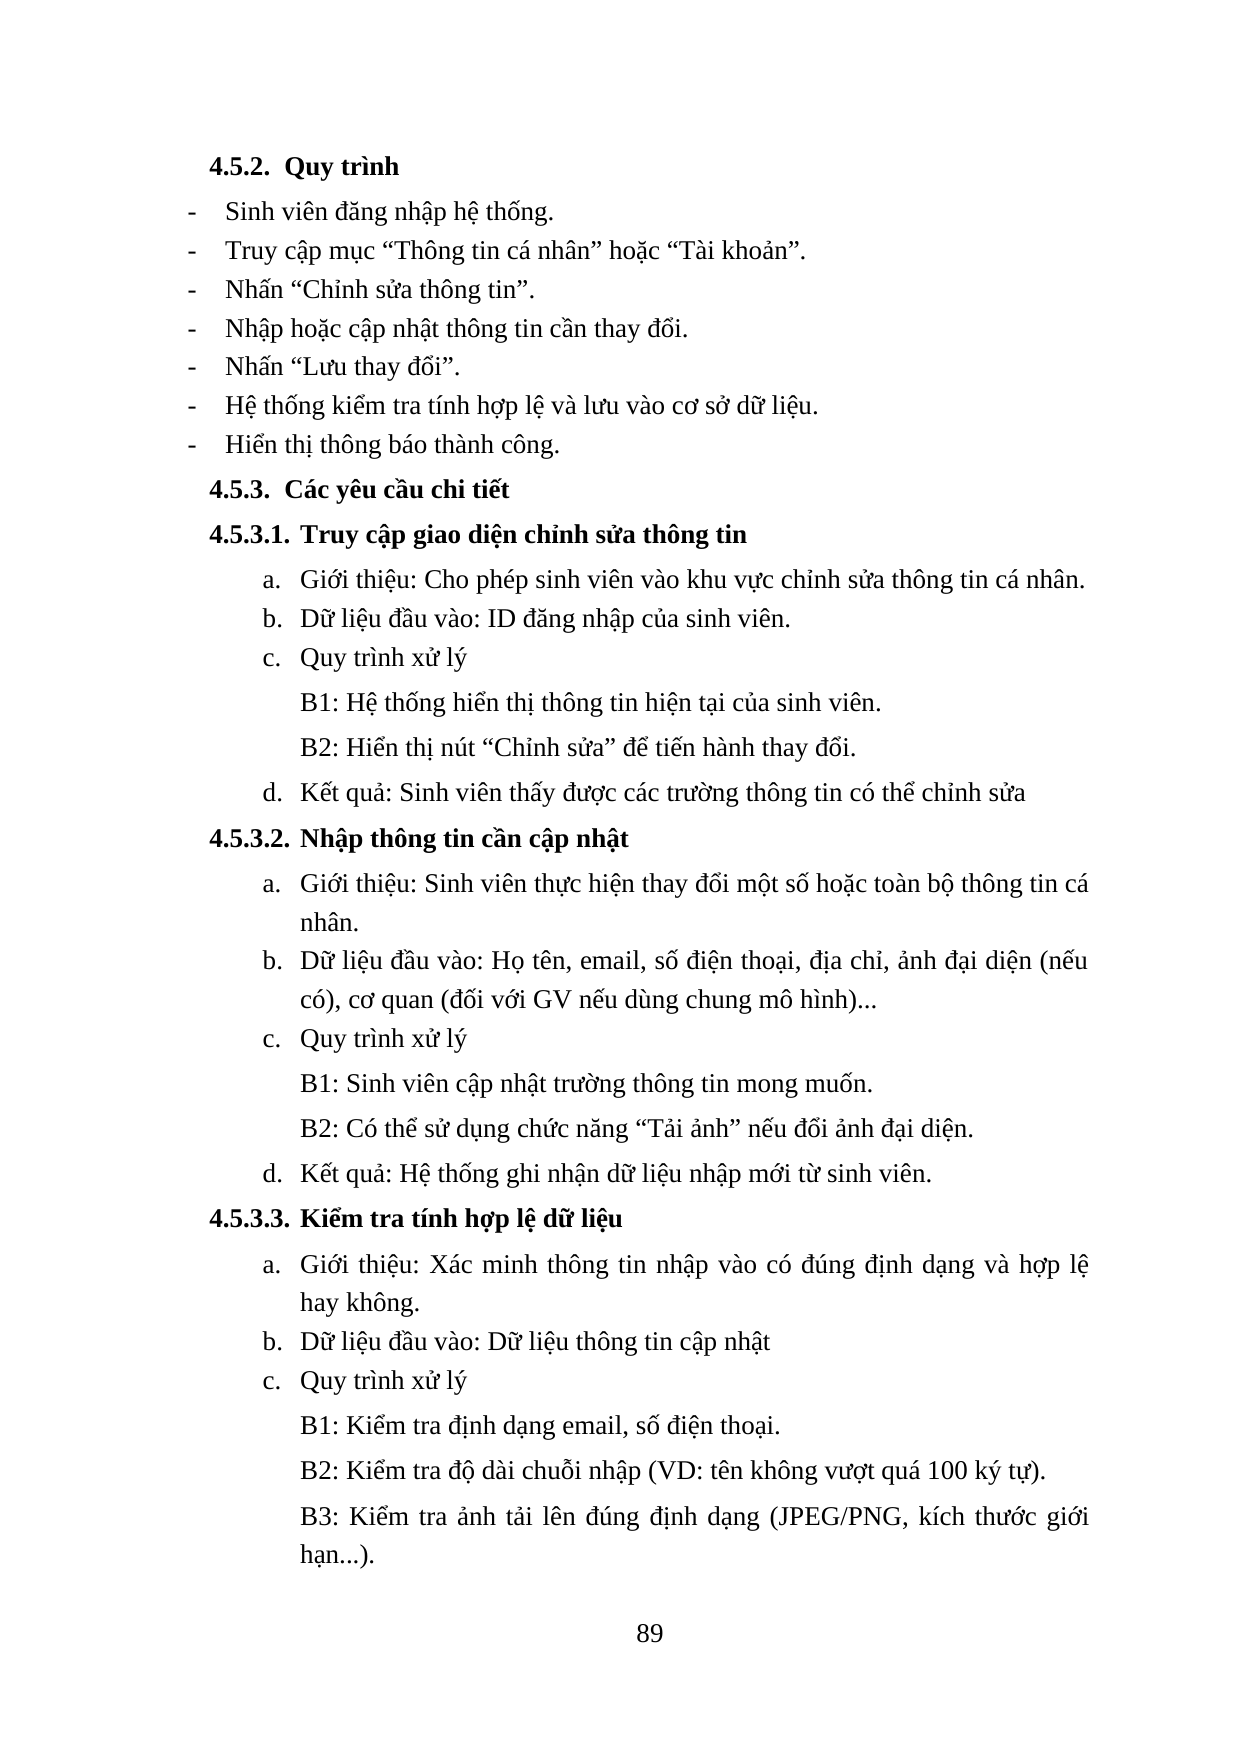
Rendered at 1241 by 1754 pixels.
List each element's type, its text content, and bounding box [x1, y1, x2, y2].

text B3: Kiểm tra ảnh tải lên đúng định dạng (JPEG/PNG, kích thước giới hạn...). [300, 1499, 1090, 1569]
text B1: Kiểm tra định dạng email, số điện thoại. [300, 1409, 1090, 1441]
list Quy trình xử lý [262, 1022, 1090, 1053]
list Kết quả: Sinh viên thấy được các trường thông tin có thể chỉnh sửa [262, 777, 1090, 808]
text B2: Hiển thị nút “Chỉnh sửa” để tiến hành thay đổi. [300, 731, 1090, 763]
text B1: Hệ thống hiển thị thông tin hiện tại của sinh viên. [300, 686, 1090, 717]
text B2: Có thể sử dụng chức năng “Tải ảnh” nếu đổi ảnh đại diện. [300, 1112, 1090, 1143]
list Các yêu cầu chi tiết [209, 473, 1090, 504]
list Kết quả: Hệ thống ghi nhận dữ liệu nhập mới từ sinh viên. [262, 1157, 1090, 1189]
text B1: Sinh viên cập nhật trường thông tin mong muốn. [300, 1067, 1090, 1098]
list Truy cập mục “Thông tin cá nhân” hoặc “Tài khoản”. [187, 234, 1090, 265]
list Nhập hoặc cập nhật thông tin cần thay đổi. [187, 312, 1090, 343]
list Kiểm tra tính hợp lệ dữ liệu [209, 1203, 1090, 1234]
list Hệ thống kiểm tra tính hợp lệ và lưu vào cơ sở dữ liệu. [187, 389, 1090, 421]
list Giới thiệu: Cho phép sinh viên vào khu vực chỉnh sửa thông tin cá nhân. [262, 563, 1090, 595]
list Nhấn “Lưu thay đổi”. [187, 351, 1090, 382]
list Giới thiệu: Sinh viên thực hiện thay đổi một số hoặc toàn bộ thông tin cá nhân. [262, 867, 1090, 937]
list Hiển thị thông báo thành công. [187, 428, 1090, 459]
list Giới thiệu: Xác minh thông tin nhập vào có đúng định dạng và hợp lệ hay không. [262, 1248, 1090, 1318]
list Nhập thông tin cần cập nhật [209, 822, 1090, 853]
list Quy trình [209, 150, 1090, 181]
list Truy cập giao diện chỉnh sửa thông tin [209, 518, 1090, 549]
list Quy trình xử lý [262, 1364, 1090, 1395]
list Dữ liệu đầu vào: Dữ liệu thông tin cập nhật [262, 1325, 1090, 1357]
list Quy trình xử lý [262, 641, 1090, 672]
list Nhấn “Chỉnh sửa thông tin”. [187, 273, 1090, 304]
text B2: Kiểm tra độ dài chuỗi nhập (VD: tên không vượt quá 100 ký tự). [300, 1454, 1090, 1486]
list Dữ liệu đầu vào: ID đăng nhập của sinh viên. [262, 602, 1090, 633]
list Sinh viên đăng nhập hệ thống. [187, 195, 1090, 226]
list Dữ liệu đầu vào: Họ tên, email, số điện thoại, địa chỉ, ảnh đại diện (nếu có), cơ quan (đối với GV nếu dùng chung mô hình)... [262, 944, 1090, 1014]
